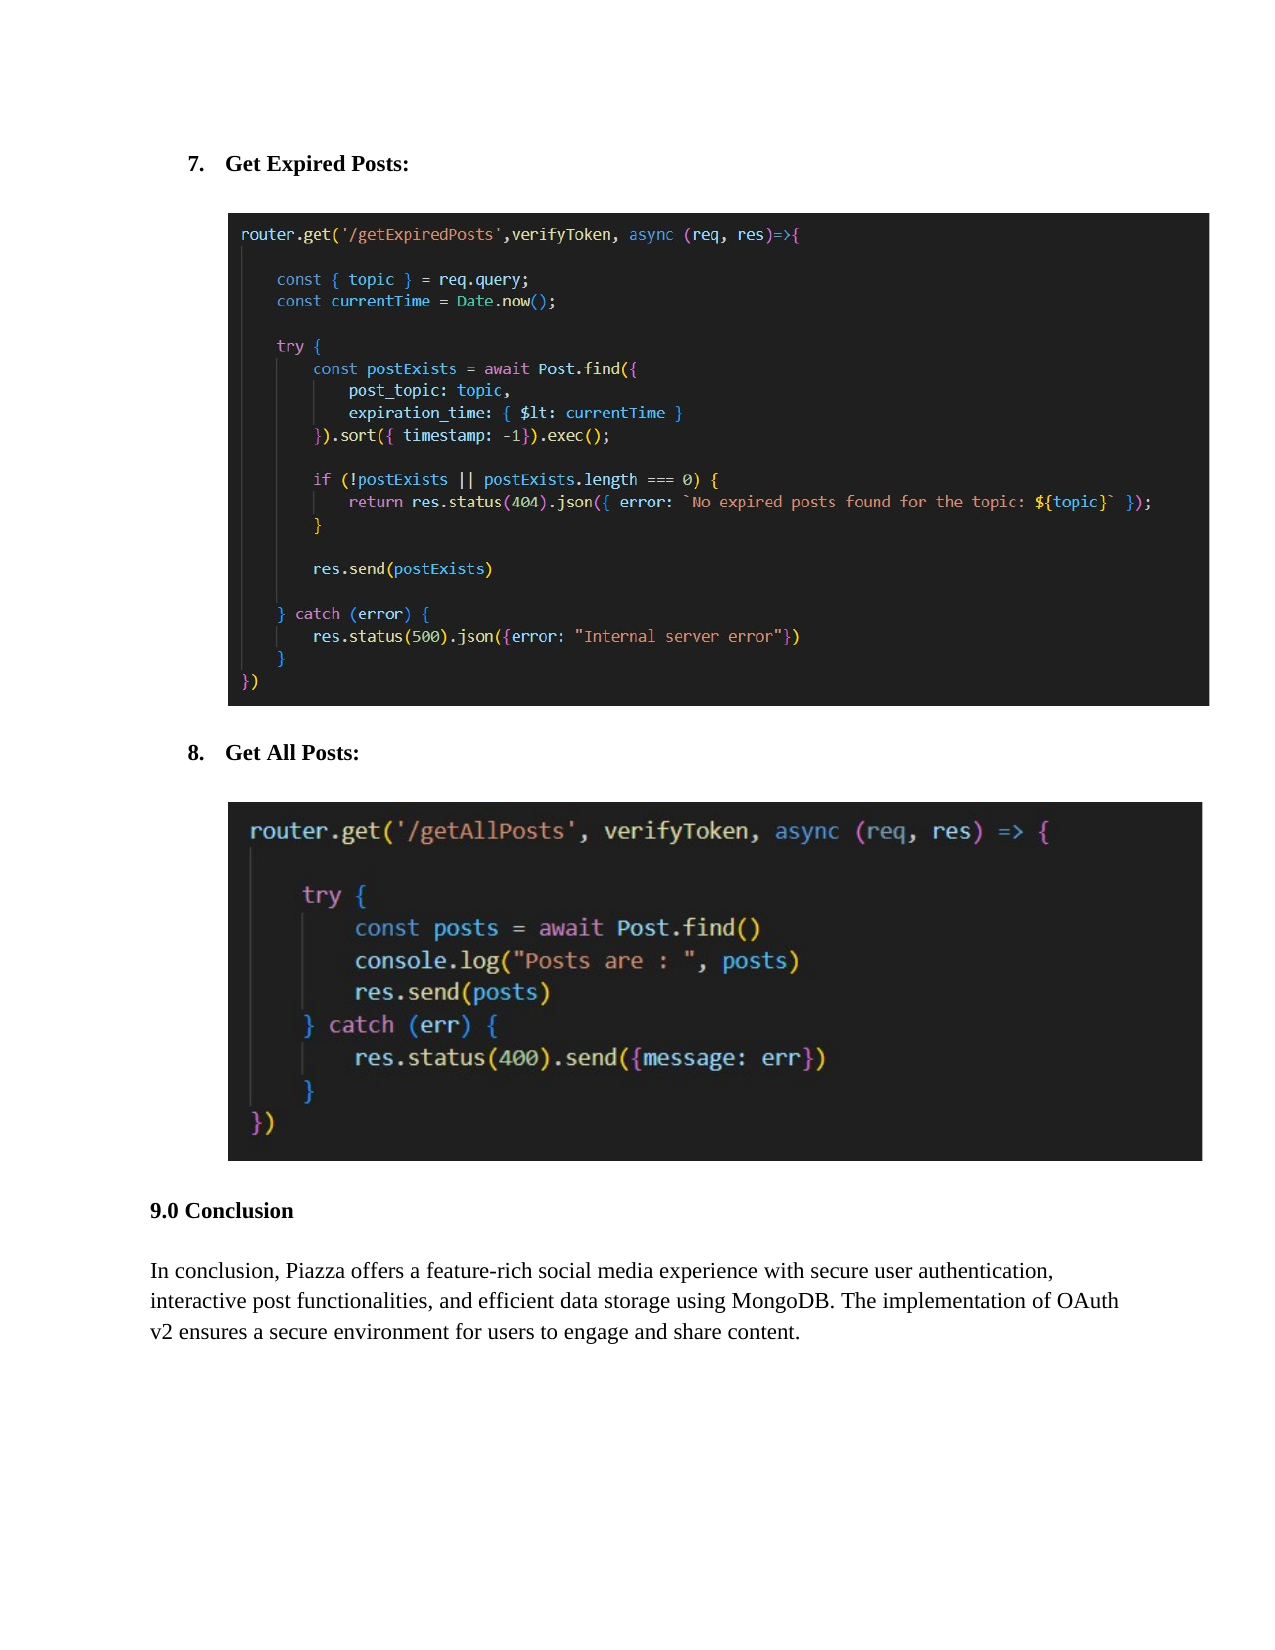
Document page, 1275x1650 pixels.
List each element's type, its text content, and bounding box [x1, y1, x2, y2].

picture [228, 802, 1203, 1161]
subtitle Get All Posts: [187, 739, 1214, 765]
text 9.0 Conclusion [150, 1197, 1214, 1223]
picture [228, 213, 1210, 706]
list Get Expired Posts: [187, 150, 1214, 176]
text In conclusion, Piazza offers a feature-rich social media experience with secure user authentication, interactive post functionalities, and efficient data storage using MongoDB. The implementation of OAuth v2 ensures a secure environment for users to engage and share content. [150, 1257, 1123, 1344]
